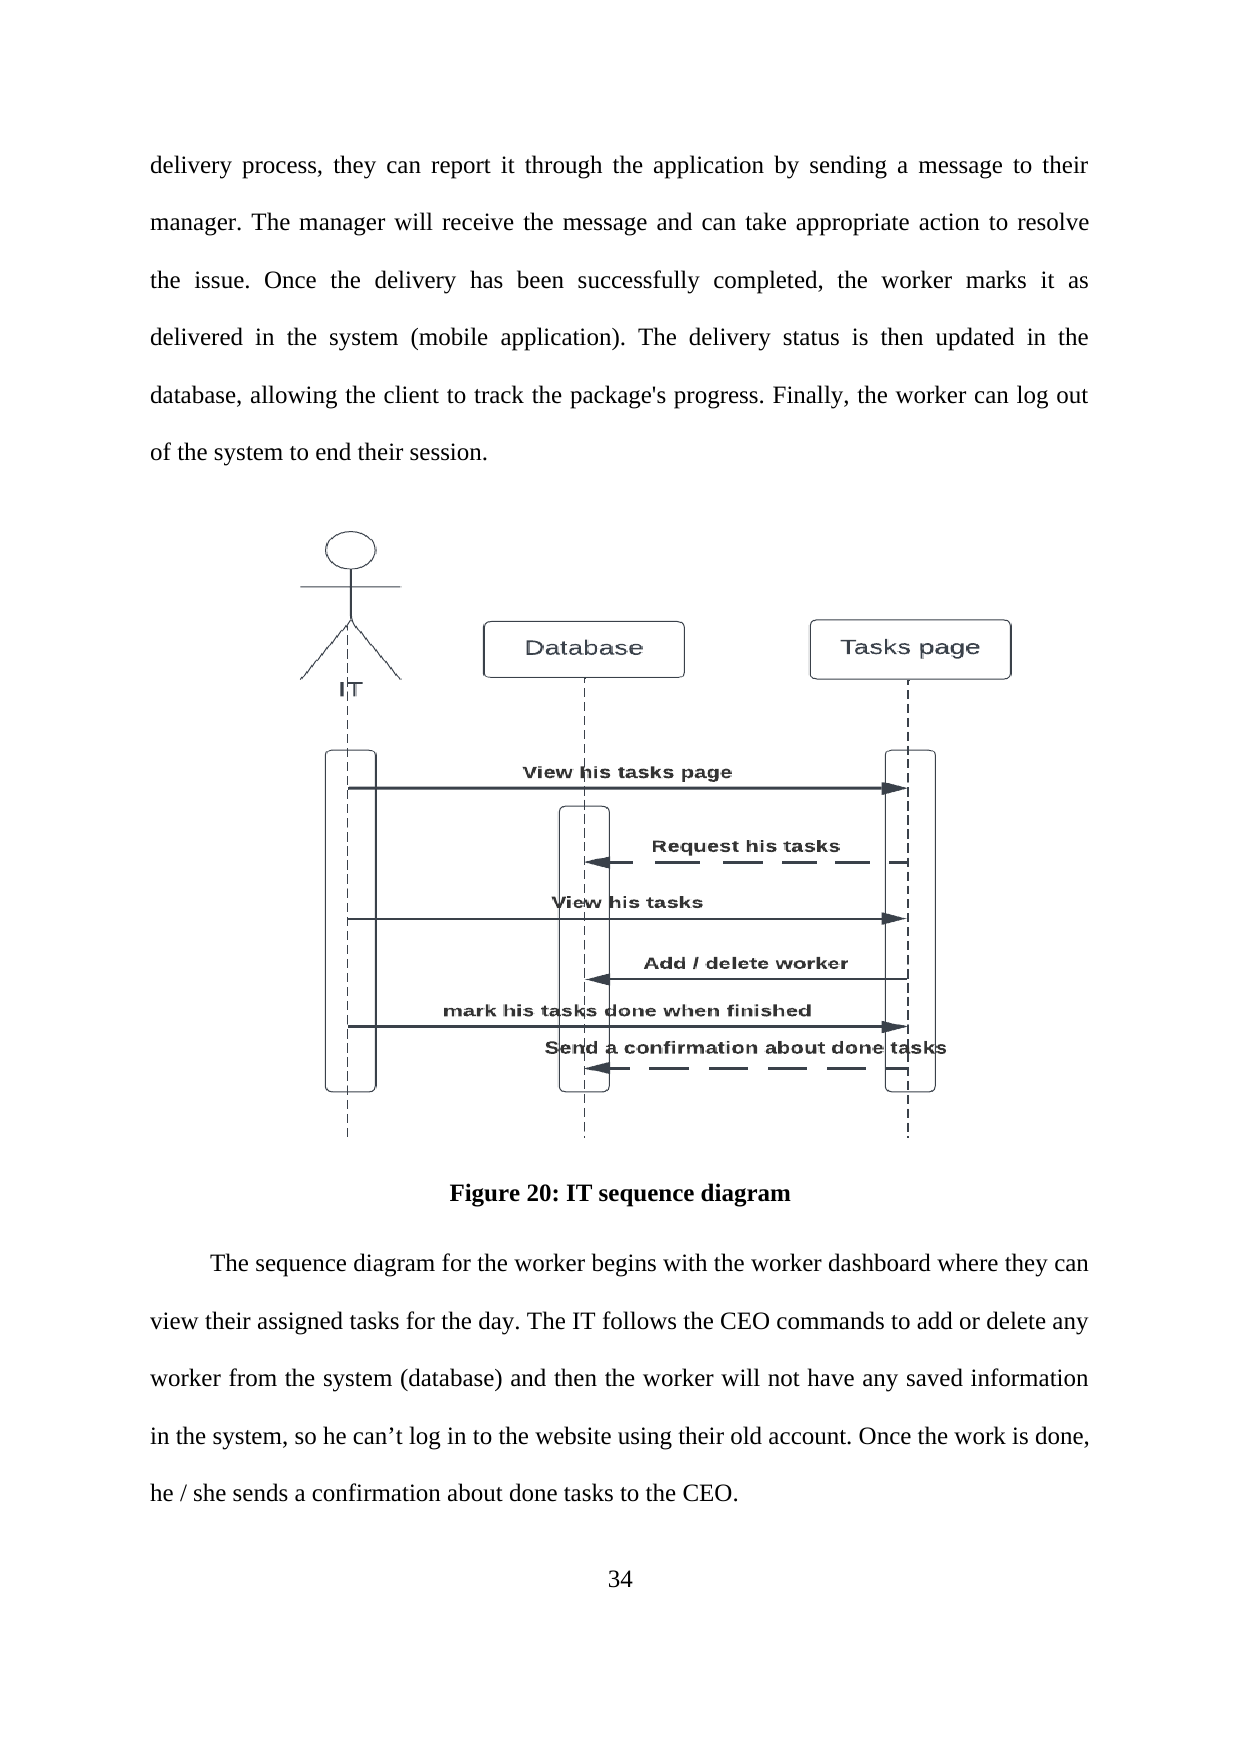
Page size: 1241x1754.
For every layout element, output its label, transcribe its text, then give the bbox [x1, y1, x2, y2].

picture [150, 495, 1061, 1138]
text Figure 20: IT sequence diagram [150, 1178, 1090, 1207]
text The sequence diagram for the worker begins with the worker dashboard where they can view their assigned tasks for the day. The IT follows the CEO commands to add or delete any worker from the system (database) and then the worker will not have any saved information in the system, so he can’t log in to the website using their old account. Once the work is done, he / she sends a confirmation about done tasks to the CEO. [150, 1248, 1090, 1507]
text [150, 150, 1090, 466]
